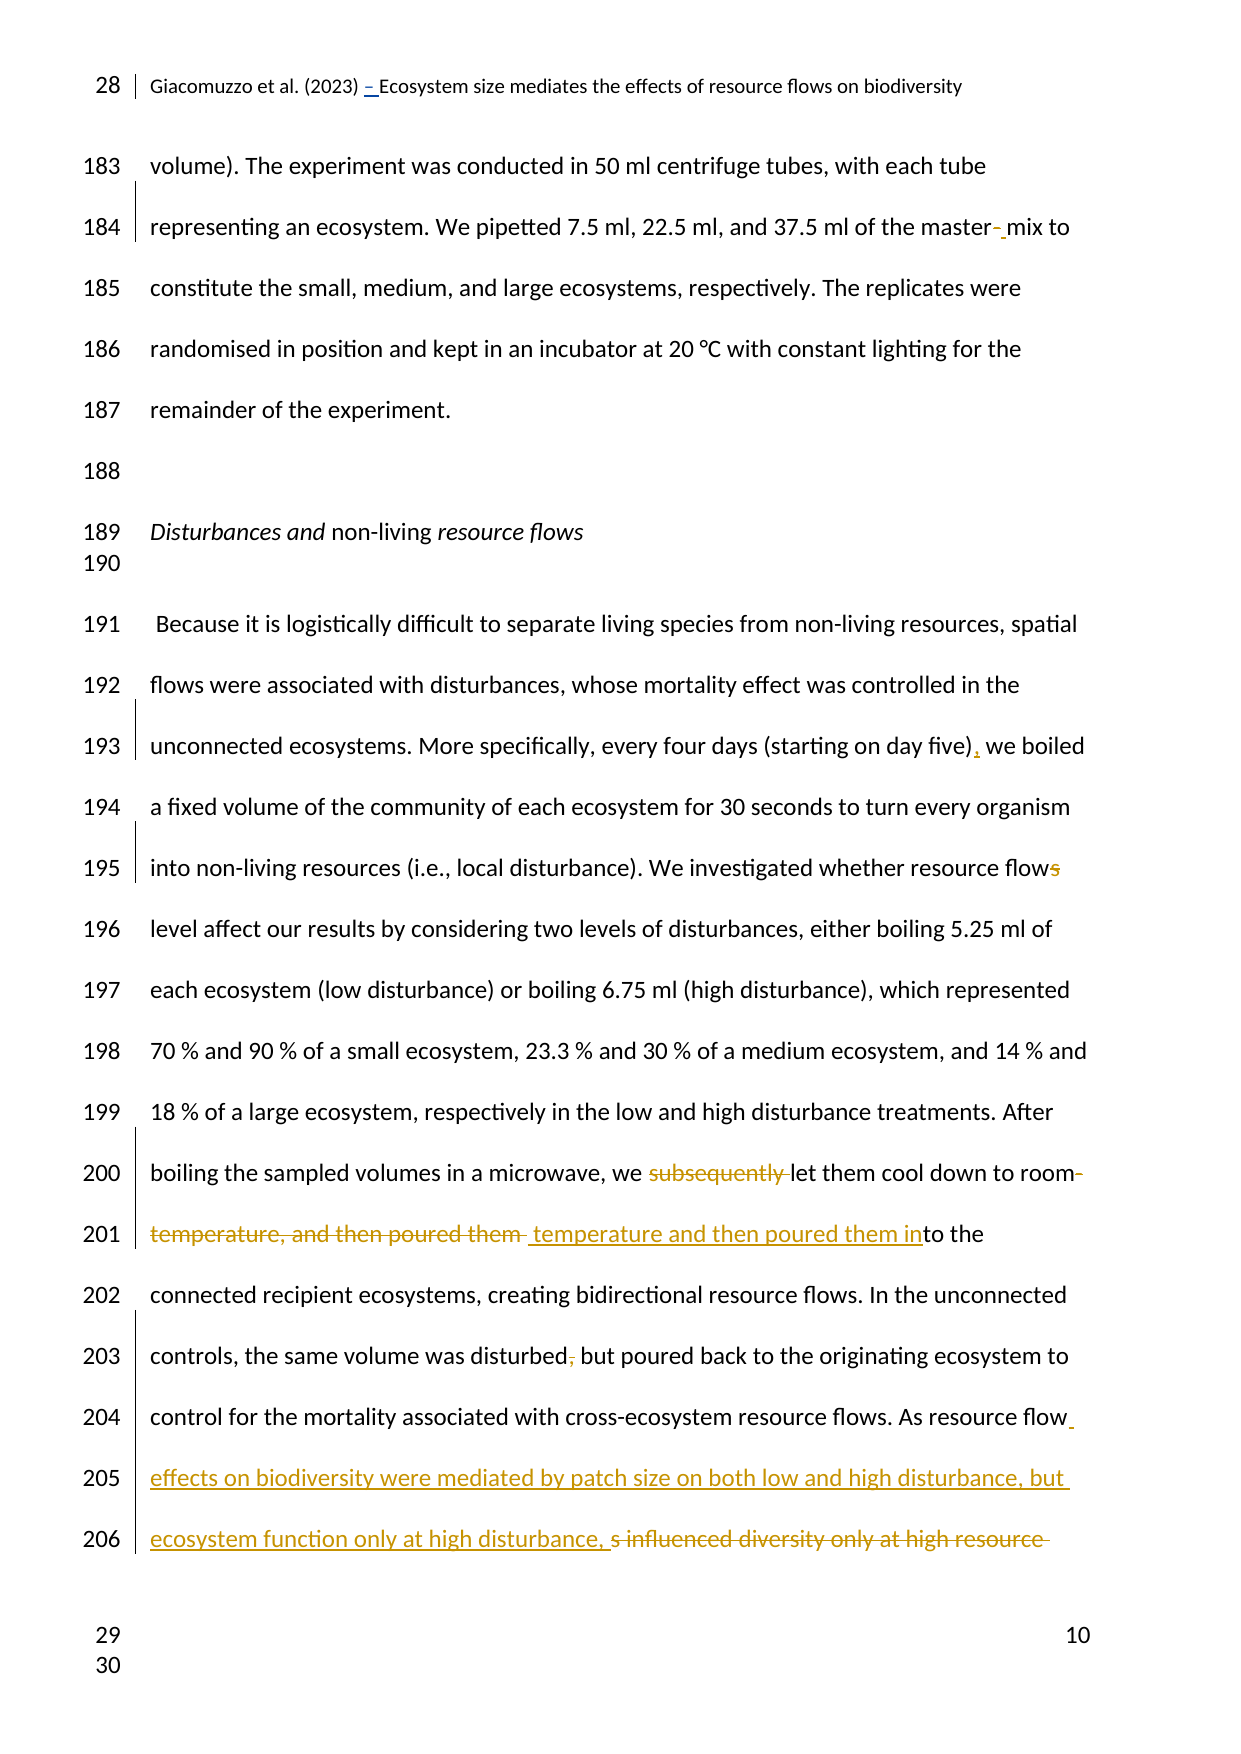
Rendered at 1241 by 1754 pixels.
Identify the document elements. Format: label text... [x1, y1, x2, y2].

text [150, 608, 1090, 1554]
text Disturbances and non-living resource flows [150, 516, 1090, 547]
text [150, 150, 1090, 425]
